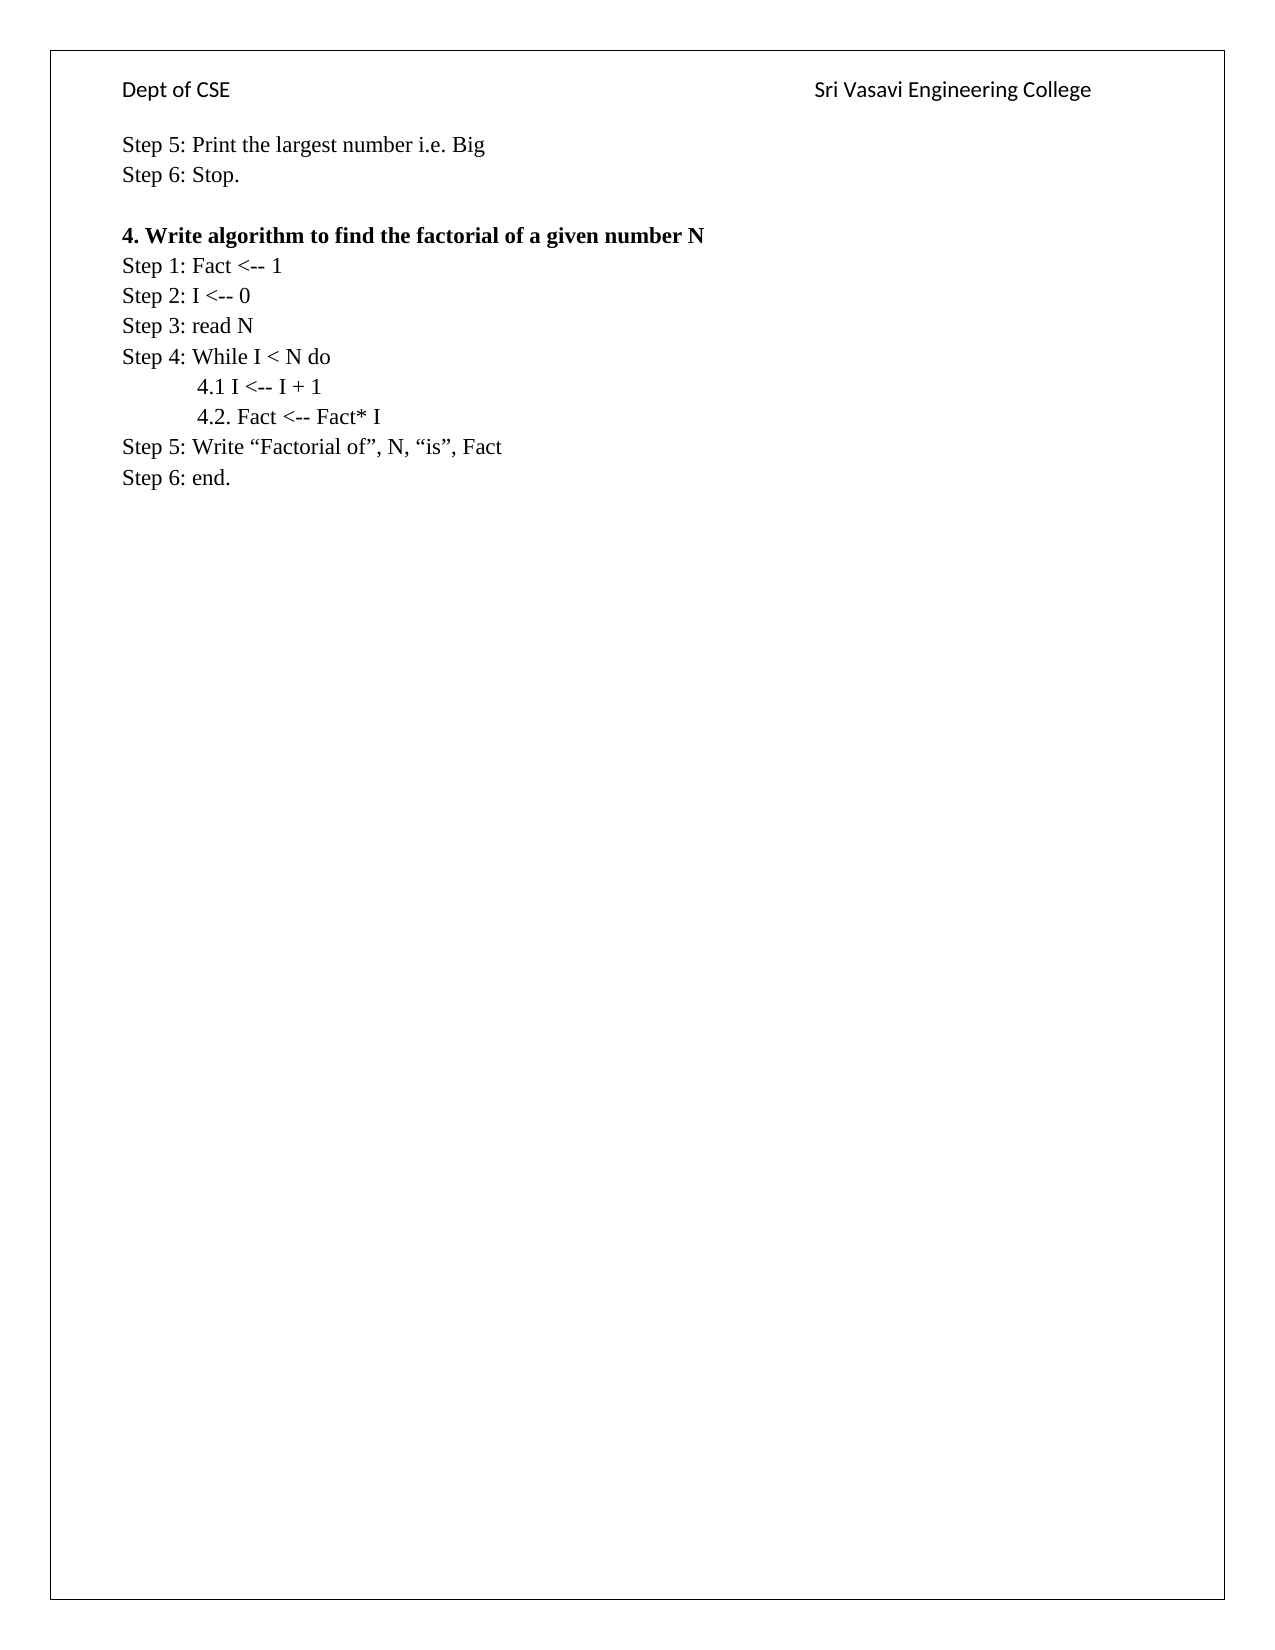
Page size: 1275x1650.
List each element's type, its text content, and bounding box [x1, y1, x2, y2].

text Step 4: While I < N do [122, 343, 1162, 369]
text Step 3: read N [122, 312, 1162, 339]
text 4.2. Fact <-- Fact* I [122, 403, 1162, 429]
text Step 2: I <-- 0 [122, 282, 1162, 309]
text Step 6: Stop. [122, 161, 1162, 188]
text Step 5: Write “Factorial of”, N, “is”, Fact [122, 433, 1162, 460]
text Step 1: Fact <-- 1 [122, 252, 1162, 278]
text 4.1 I <-- I + 1 [122, 373, 1162, 399]
text 4. Write algorithm to find the factorial of a given number N [122, 222, 1162, 248]
text Step 5: Print the largest number i.e. Big [122, 131, 1162, 158]
text Step 6: end. [122, 463, 1162, 490]
